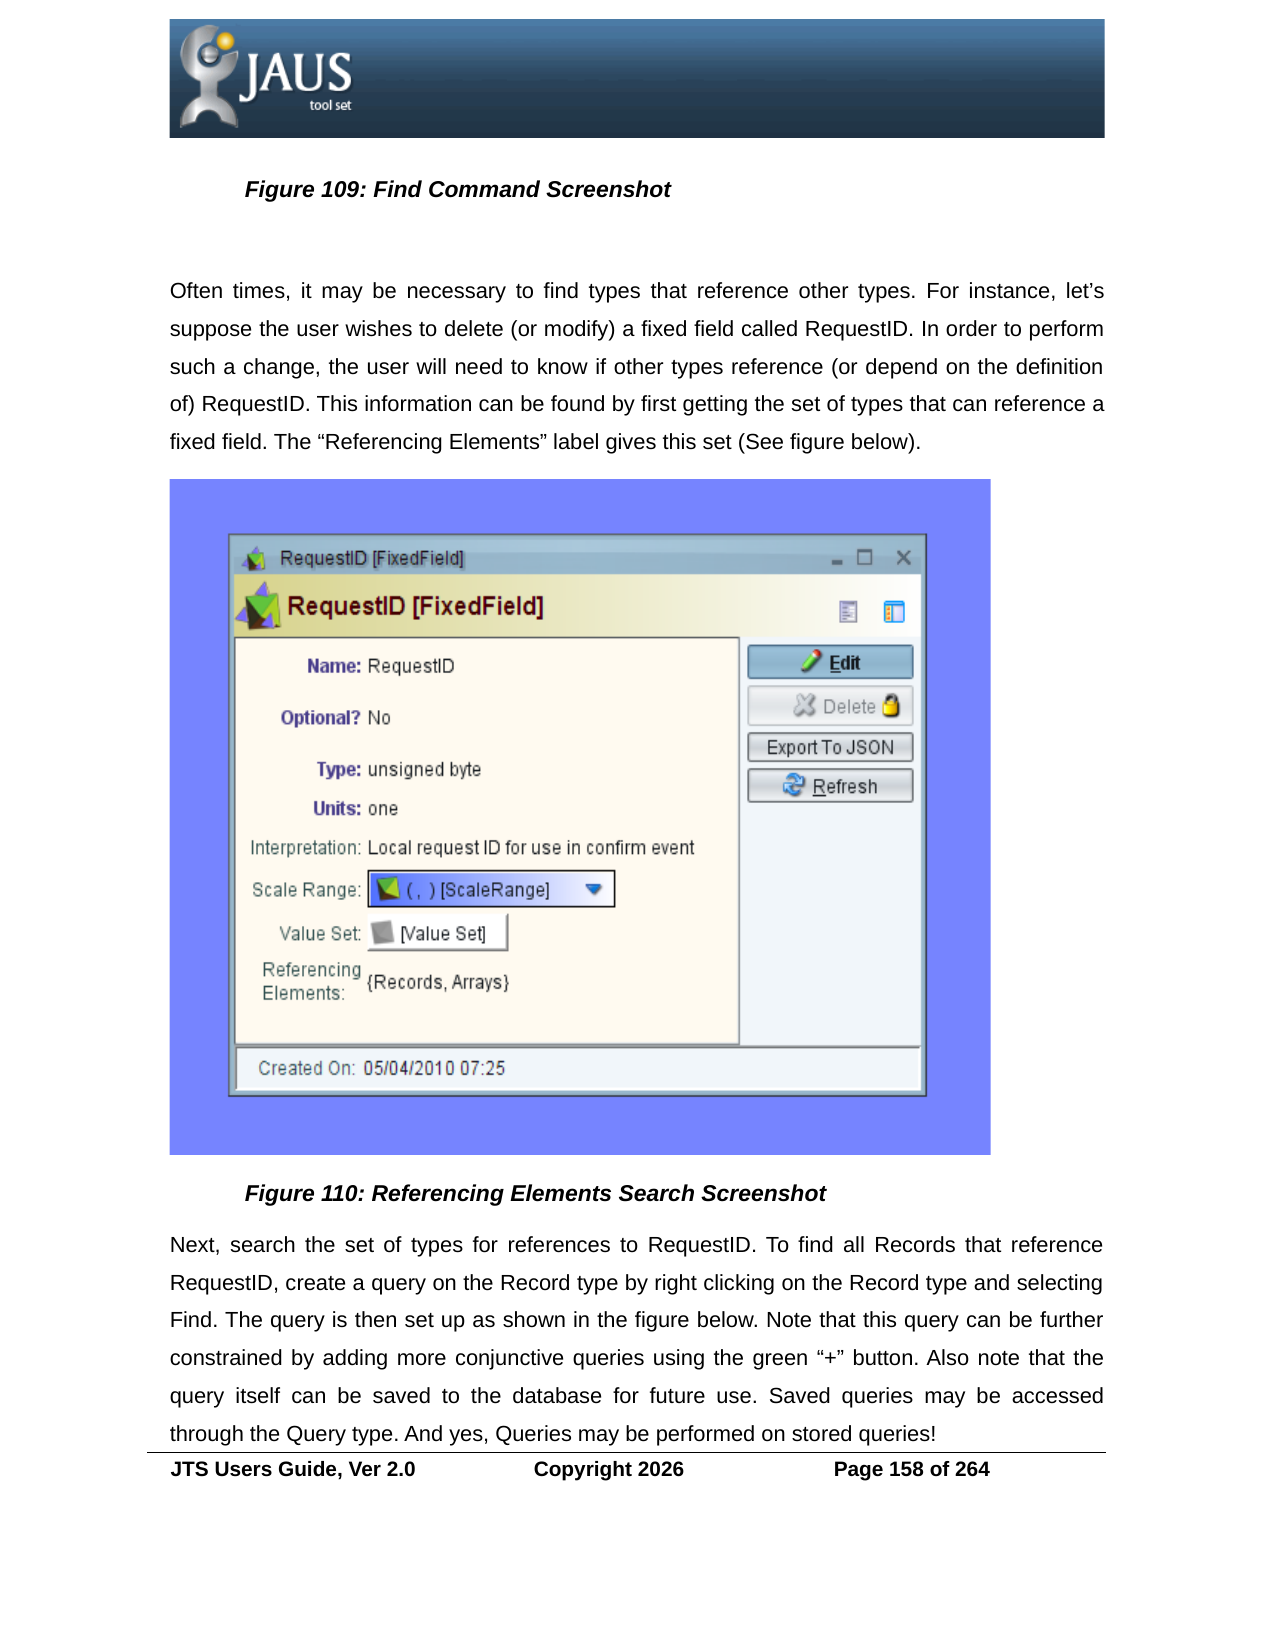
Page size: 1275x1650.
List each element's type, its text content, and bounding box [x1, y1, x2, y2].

picture [169, 19, 1105, 138]
text Figure 109: Find Command Screenshot [244, 176, 1106, 203]
text Often times, it may be necessary to find types that reference other types. For instance, let’s suppose the user wishes to delete (or modify) a fixed field called RequestID. In order to perform such a change, the user will need to know if other types reference (or depend on the definition of) RequestID. This information can be found by first getting the set of types that can reference a fixed field. The “Referencing Elements” label gives this set (See figure below). [169, 278, 1106, 454]
text Figure 110: Referencing Elements Search Screenshot [244, 1179, 1106, 1207]
text Next, search the set of types for references to RequestID. To find all Records that reference RequestID, create a query on the Record type by right clicking on the Record type and selecting Find. The query is then set up as shown in the figure below. Note that this query can be further constrained by adding more conjunctive queries using the green “+” button. Also note that the query itself can be saved to the database for future use. Saved queries may be accessed through the Query type. And yes, Queries may be performed on stored queries! [169, 1232, 1106, 1446]
picture [169, 479, 991, 1155]
